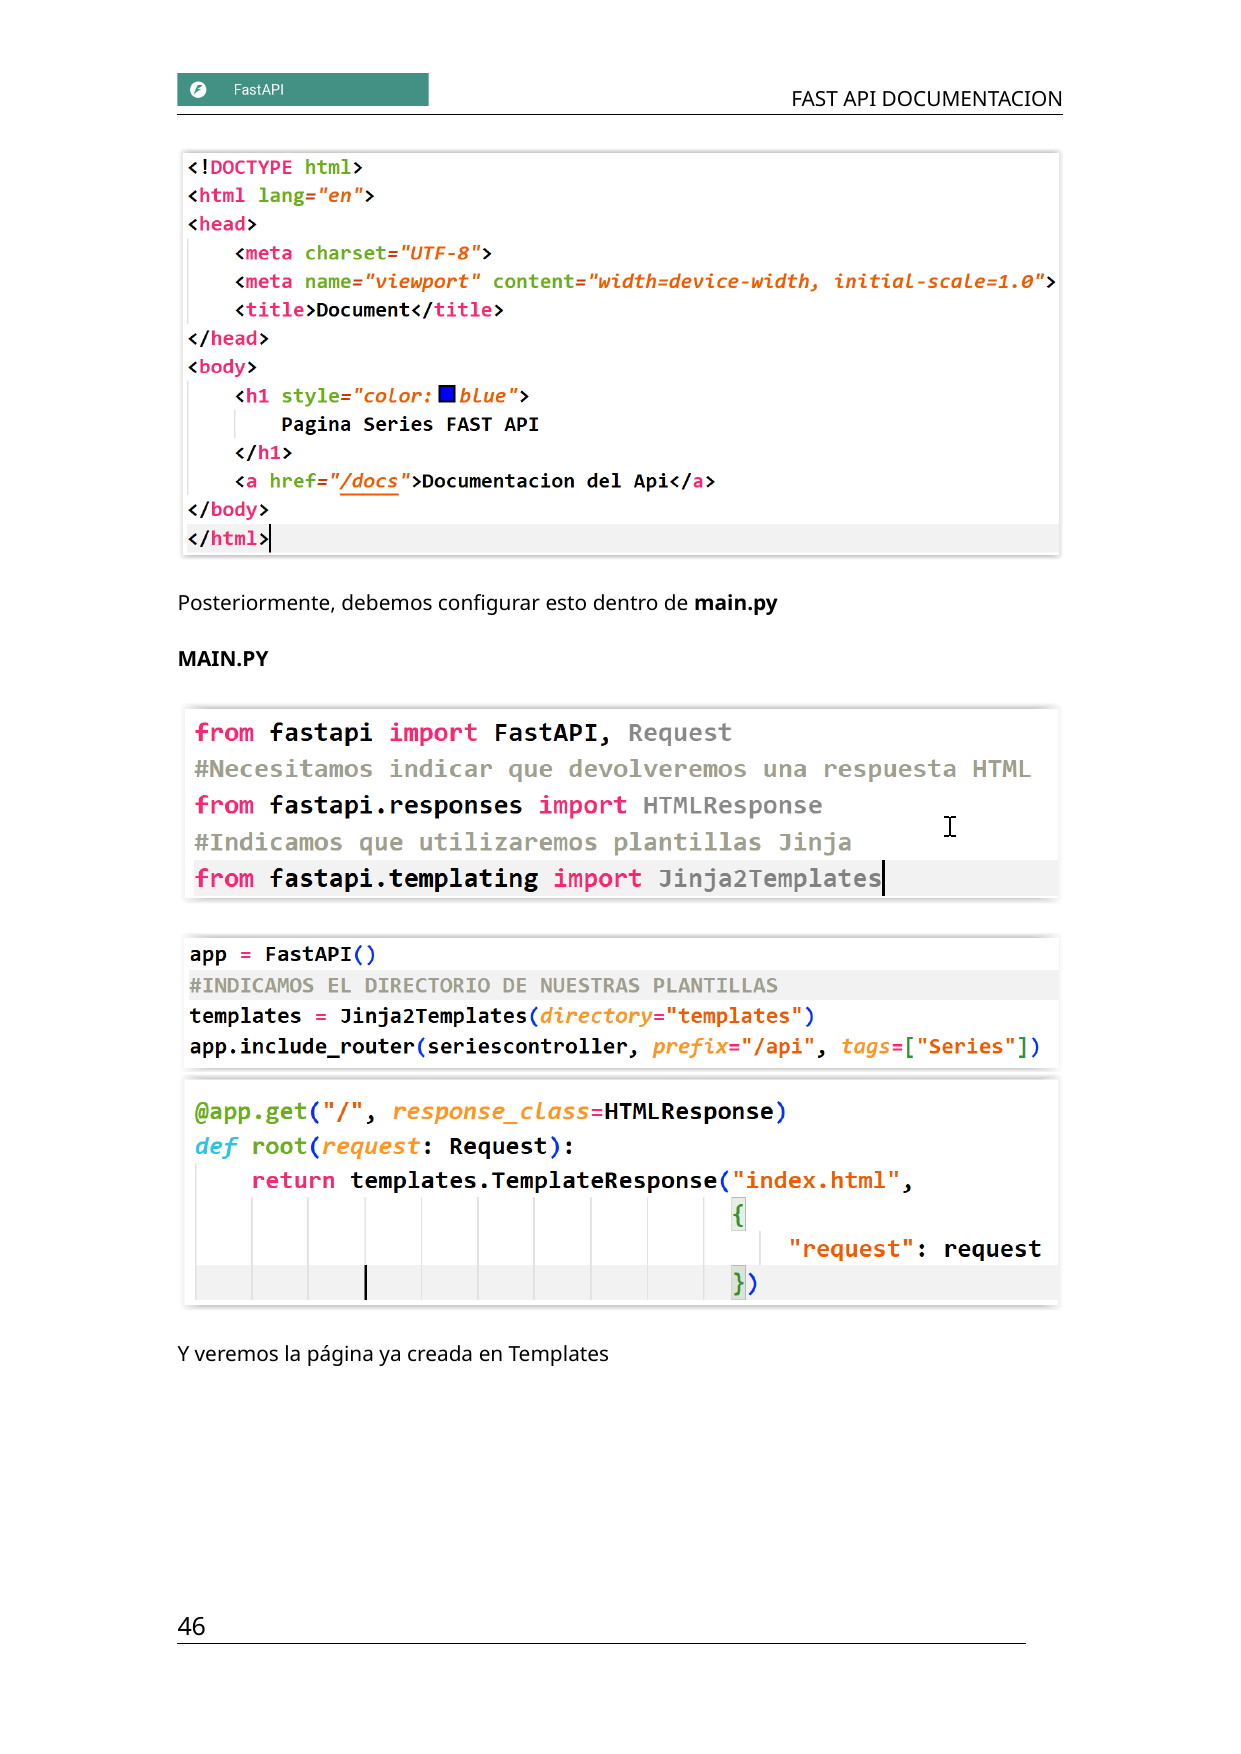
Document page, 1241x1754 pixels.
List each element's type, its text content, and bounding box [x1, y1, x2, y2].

picture [177, 932, 1063, 1311]
picture [177, 73, 429, 106]
picture [177, 701, 1063, 904]
text MAIN.PY [177, 644, 1063, 673]
picture [177, 147, 1063, 560]
text Y veremos la página ya creada en Templates [177, 1339, 1063, 1368]
text Posteriormente, debemos configurar esto dentro de main.py [177, 588, 1063, 616]
